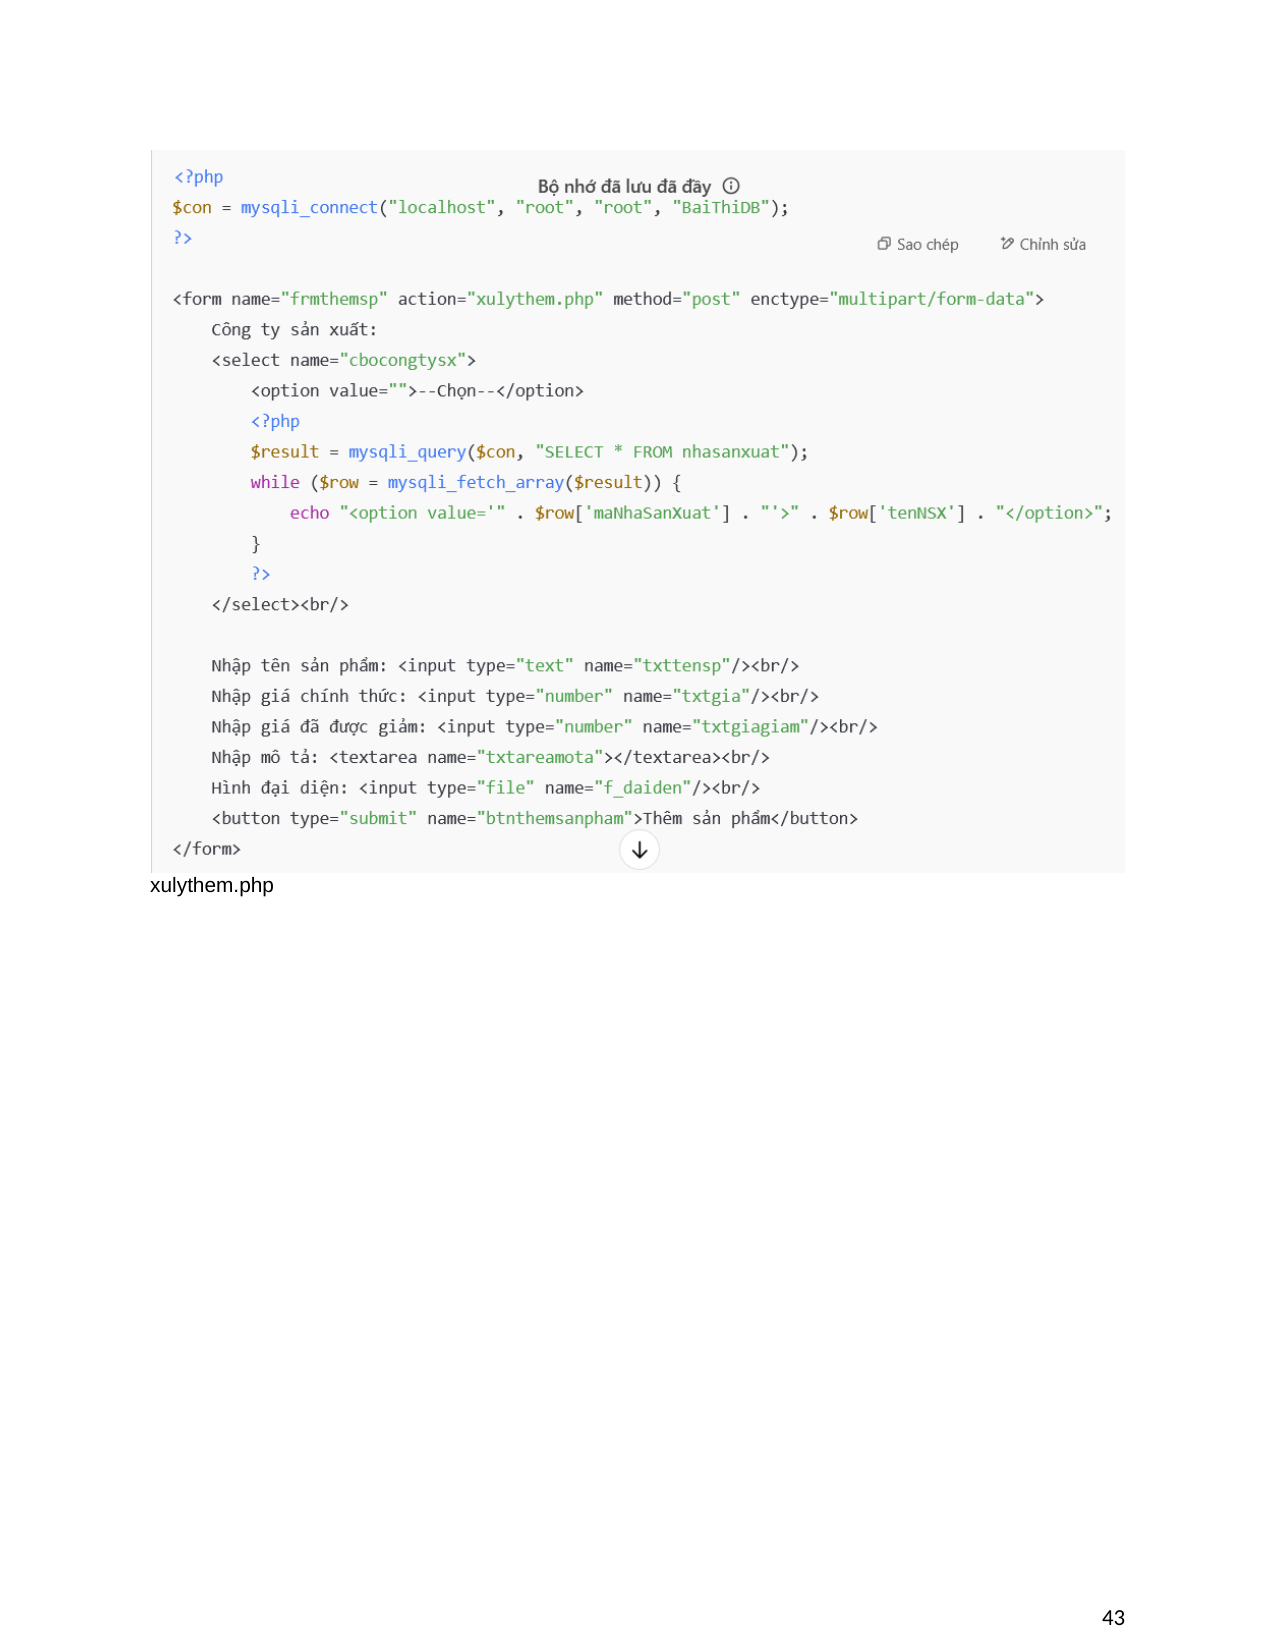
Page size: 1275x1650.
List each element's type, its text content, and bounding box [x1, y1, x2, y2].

picture [150, 150, 1125, 873]
text xulythem.php [150, 873, 1125, 897]
